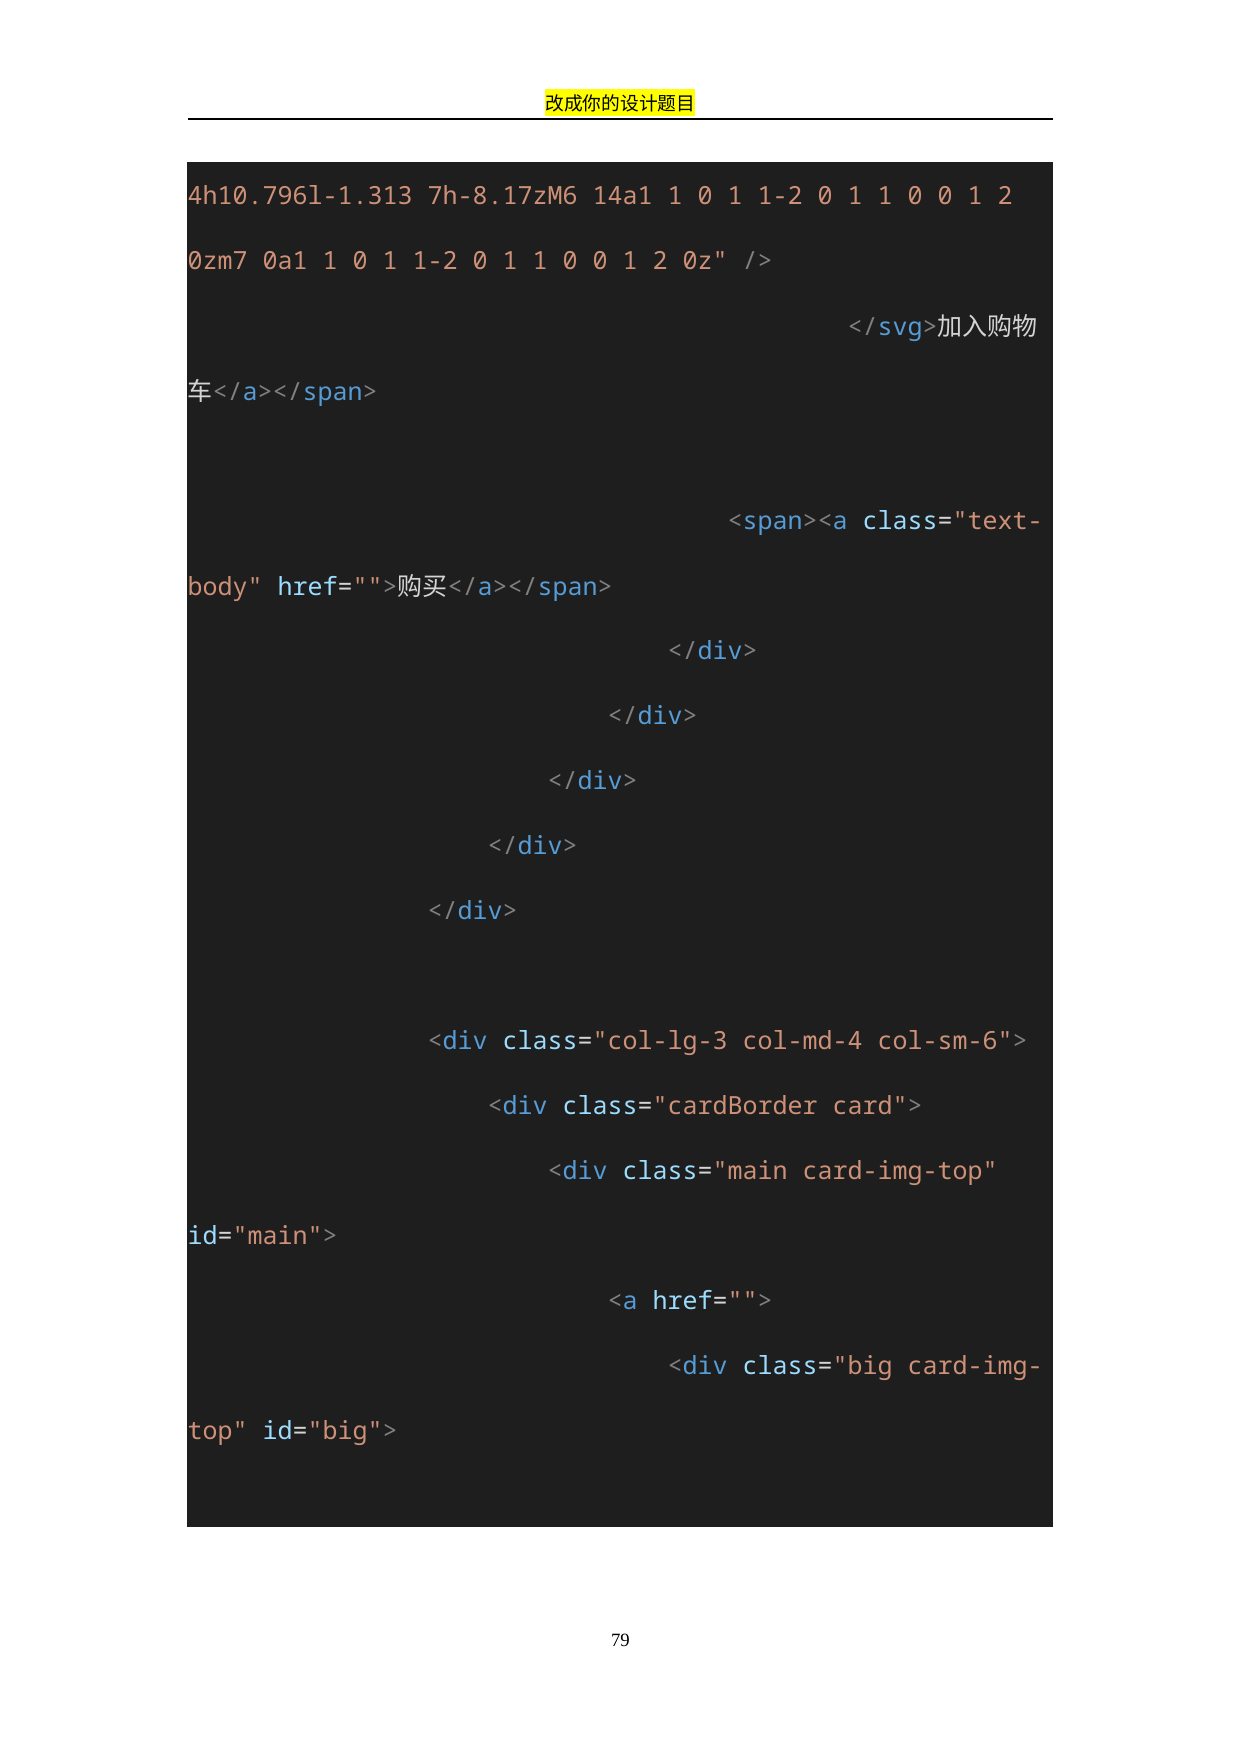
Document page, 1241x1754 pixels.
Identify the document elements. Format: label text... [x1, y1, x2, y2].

text </div> [187, 617, 1053, 682]
text <div class="cardBorder card"> [187, 1072, 1053, 1137]
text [187, 162, 1053, 292]
text </div> [187, 747, 1053, 812]
text </div> [187, 682, 1053, 747]
text <span><a class="text-body" href="">购买</a></span> [187, 487, 1053, 617]
text <div class="main card-img-top" id="main"> [187, 1137, 1053, 1267]
text <a href=""> [187, 1267, 1053, 1332]
text <div class="big card-img-top" id="big"> [187, 1332, 1053, 1462]
text </div> [187, 877, 1053, 942]
text <div class="col-lg-3 col-md-4 col-sm-6"> [187, 1007, 1053, 1072]
text </svg>加入购物车</a></span> [187, 292, 1053, 422]
text </div> [187, 812, 1053, 877]
